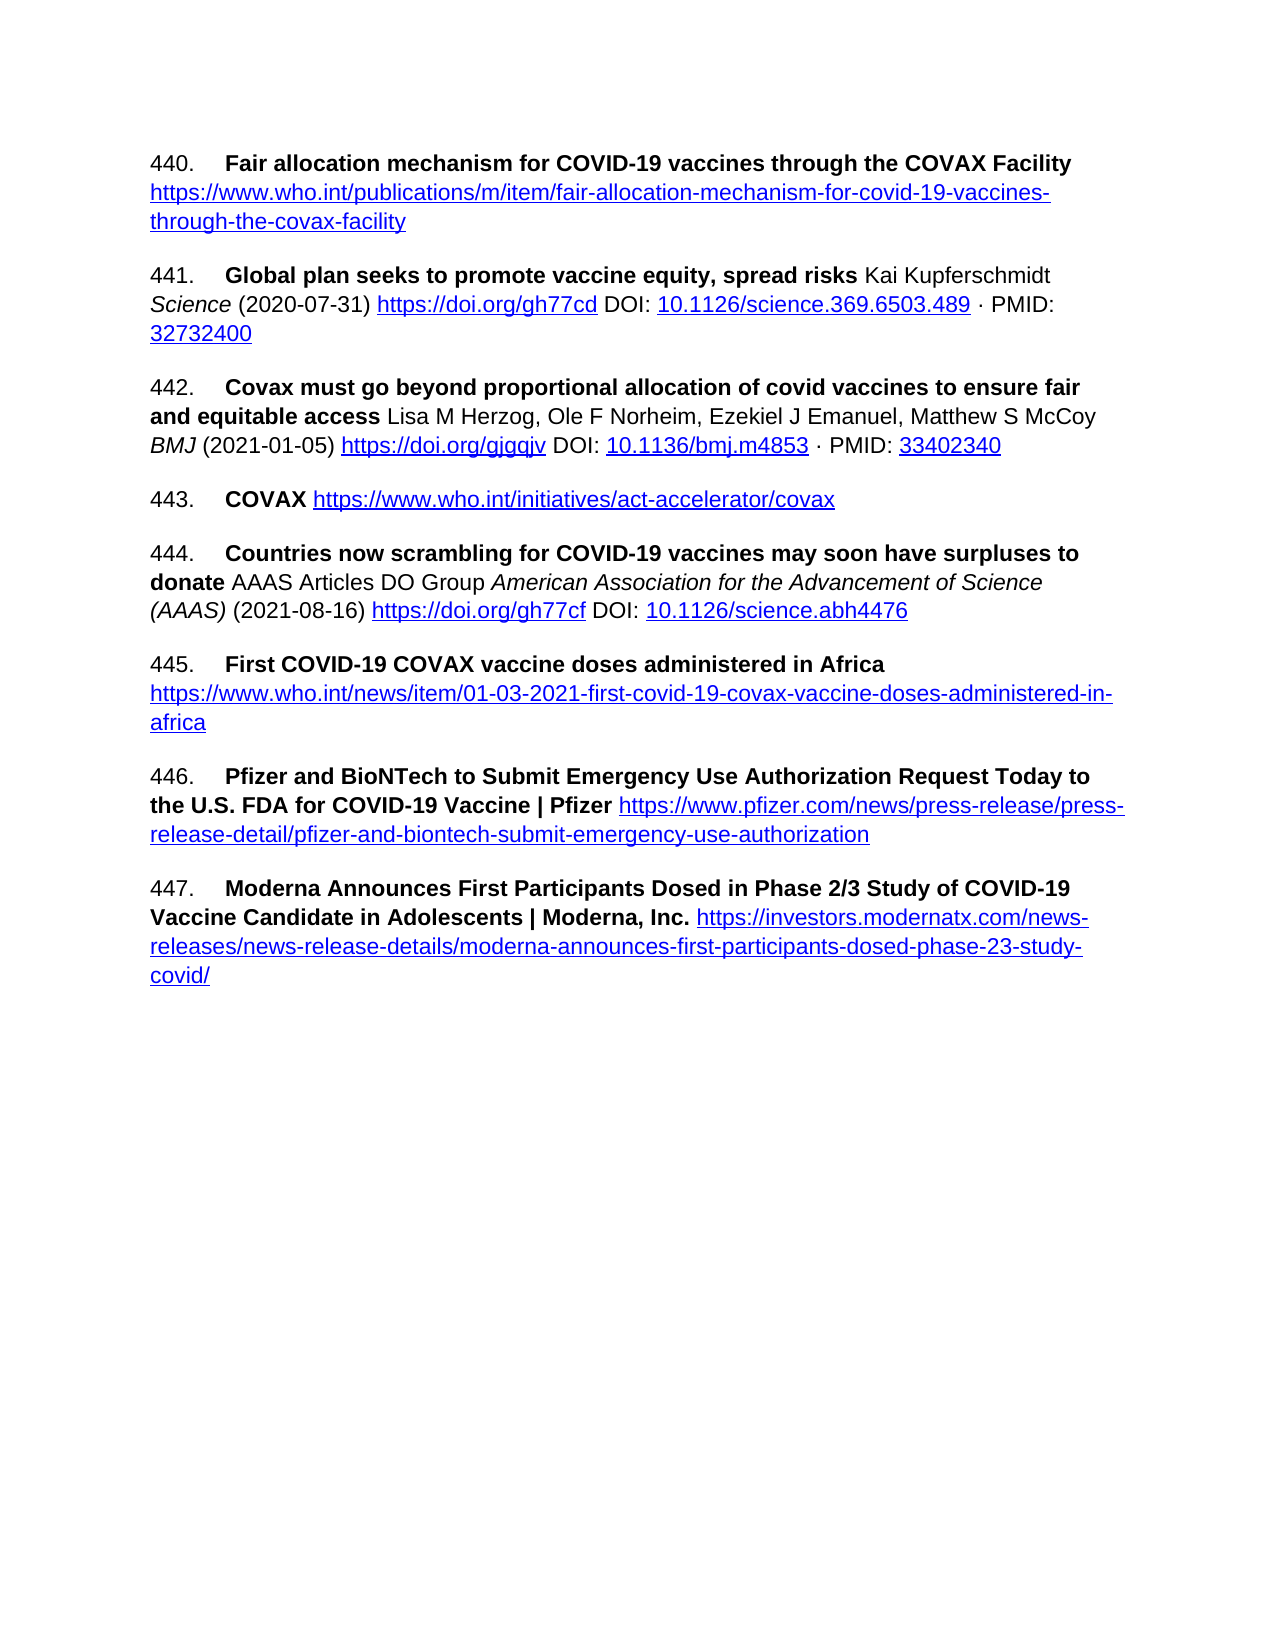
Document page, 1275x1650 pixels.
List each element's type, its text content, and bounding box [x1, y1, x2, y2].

text 447. Moderna Announces First Participants Dosed in Phase 2/3 Study of COVID-19 Vaccine Candidate in Adolescents | Moderna, Inc. https://investors.modernatx.com/news-releases/news-release-details/moderna-announces-first-participants-dosed-phase-23-study-covid/ [150, 875, 1125, 988]
text 440. Fair allocation mechanism for COVID-19 vaccines through the COVAX Facility https://www.who.int/publications/m/item/fair-allocation-mechanism-for-covid-19-vaccines-through-the-covax-facility [150, 150, 1125, 234]
text 441. Global plan seeks to promote vaccine equity, spread risks Kai Kupferschmidt Science (2020-07-31) https://doi.org/gh77cd DOI: 10.1126/science.369.6503.489 · PMID: 32732400 [150, 262, 1125, 346]
text 445. First COVID-19 COVAX vaccine doses administered in Africa https://www.who.int/news/item/01-03-2021-first-covid-19-covax-vaccine-doses-administered-in-africa [150, 651, 1125, 736]
text 444. Countries now scrambling for COVID-19 vaccines may soon have surpluses to donate AAAS Articles DO Group American Association for the Advancement of Science (AAAS) (2021-08-16) https://doi.org/gh77cf DOI: 10.1126/science.abh4476 [150, 539, 1125, 624]
text 446. Pfizer and BioNTech to Submit Emergency Use Authorization Request Today to the U.S. FDA for COVID-19 Vaccine | Pfizer https://www.pfizer.com/news/press-release/press-release-detail/pfizer-and-biontech-submit-emergency-use-authorization [150, 763, 1125, 848]
text 442. Covax must go beyond proportional allocation of covid vaccines to ensure fair and equitable access Lisa M Herzog, Ole F Norheim, Ezekiel J Emanuel, Matthew S McCoy BMJ (2021-01-05) https://doi.org/gjgqjv DOI: 10.1136/bmj.m4853 · PMID: 33402340 [150, 374, 1125, 458]
text 443. COVAX https://www.who.int/initiatives/act-accelerator/covax [150, 486, 1125, 512]
